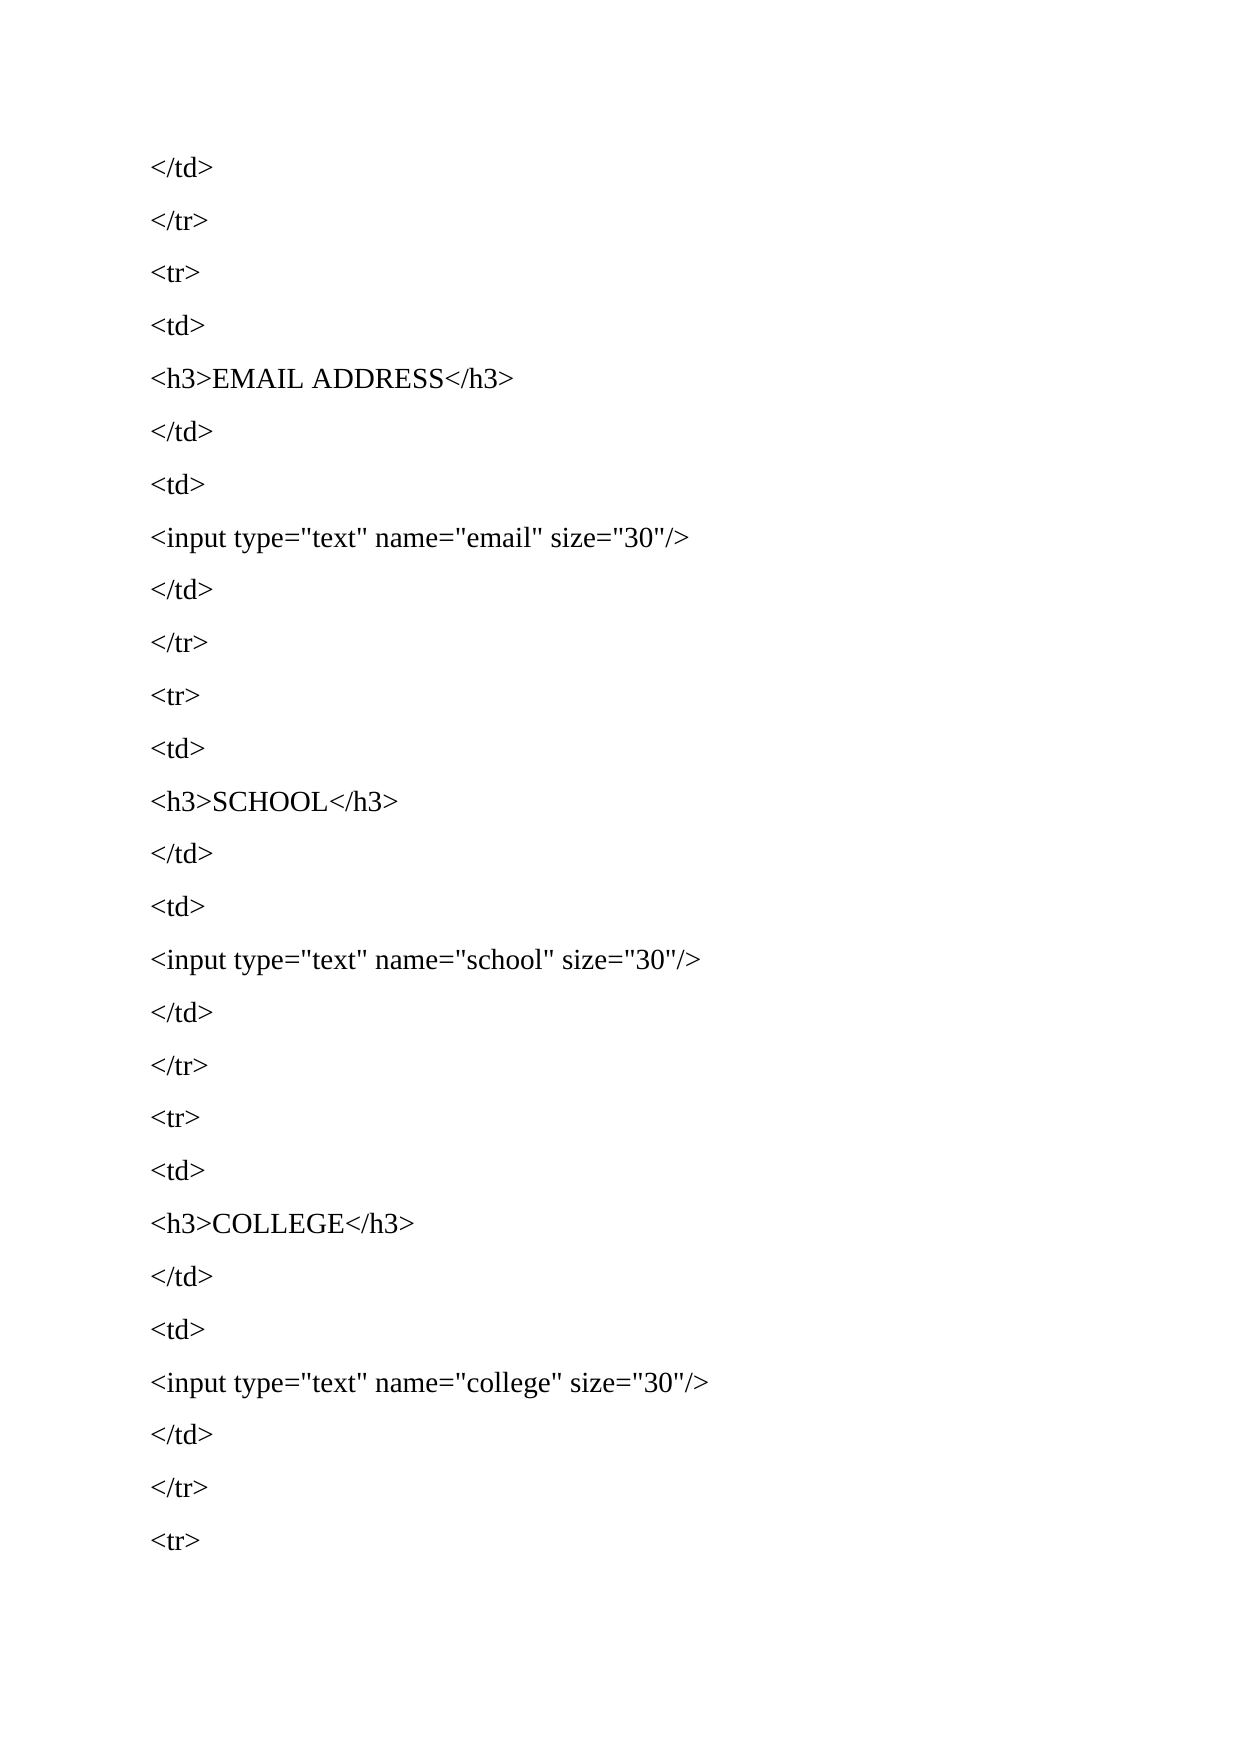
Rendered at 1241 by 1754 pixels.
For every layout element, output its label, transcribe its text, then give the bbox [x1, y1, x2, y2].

text </td> [150, 1417, 1090, 1451]
text <td> [150, 1312, 1090, 1345]
text <td> [150, 308, 1090, 342]
text <tr> [150, 1523, 1090, 1557]
text </tr> [150, 625, 1090, 659]
text </td> [150, 414, 1090, 448]
text </td> [150, 995, 1090, 1028]
text <input type="text" name="email" size="30"/> [150, 520, 1090, 553]
text </td> [150, 572, 1090, 606]
text <input type="text" name="school" size="30"/> [150, 942, 1090, 976]
text </td> [150, 837, 1090, 870]
text <tr> [150, 1101, 1090, 1134]
text <h3>COLLEGE</h3> [150, 1206, 1090, 1240]
text <td> [150, 1153, 1090, 1187]
text <h3>EMAIL ADDRESS</h3> [150, 361, 1090, 395]
text <tr> [150, 678, 1090, 712]
text <h3>SCHOOL</h3> [150, 784, 1090, 817]
text </tr> [150, 1470, 1090, 1504]
text </td> [150, 150, 1090, 183]
text </td> [150, 1259, 1090, 1293]
text <td> [150, 467, 1090, 500]
text </tr> [150, 1048, 1090, 1081]
text <input type="text" name="college" size="30"/> [150, 1365, 1090, 1398]
text </tr> [150, 203, 1090, 236]
text <td> [150, 731, 1090, 764]
text <td> [150, 889, 1090, 923]
text <tr> [150, 256, 1090, 289]
